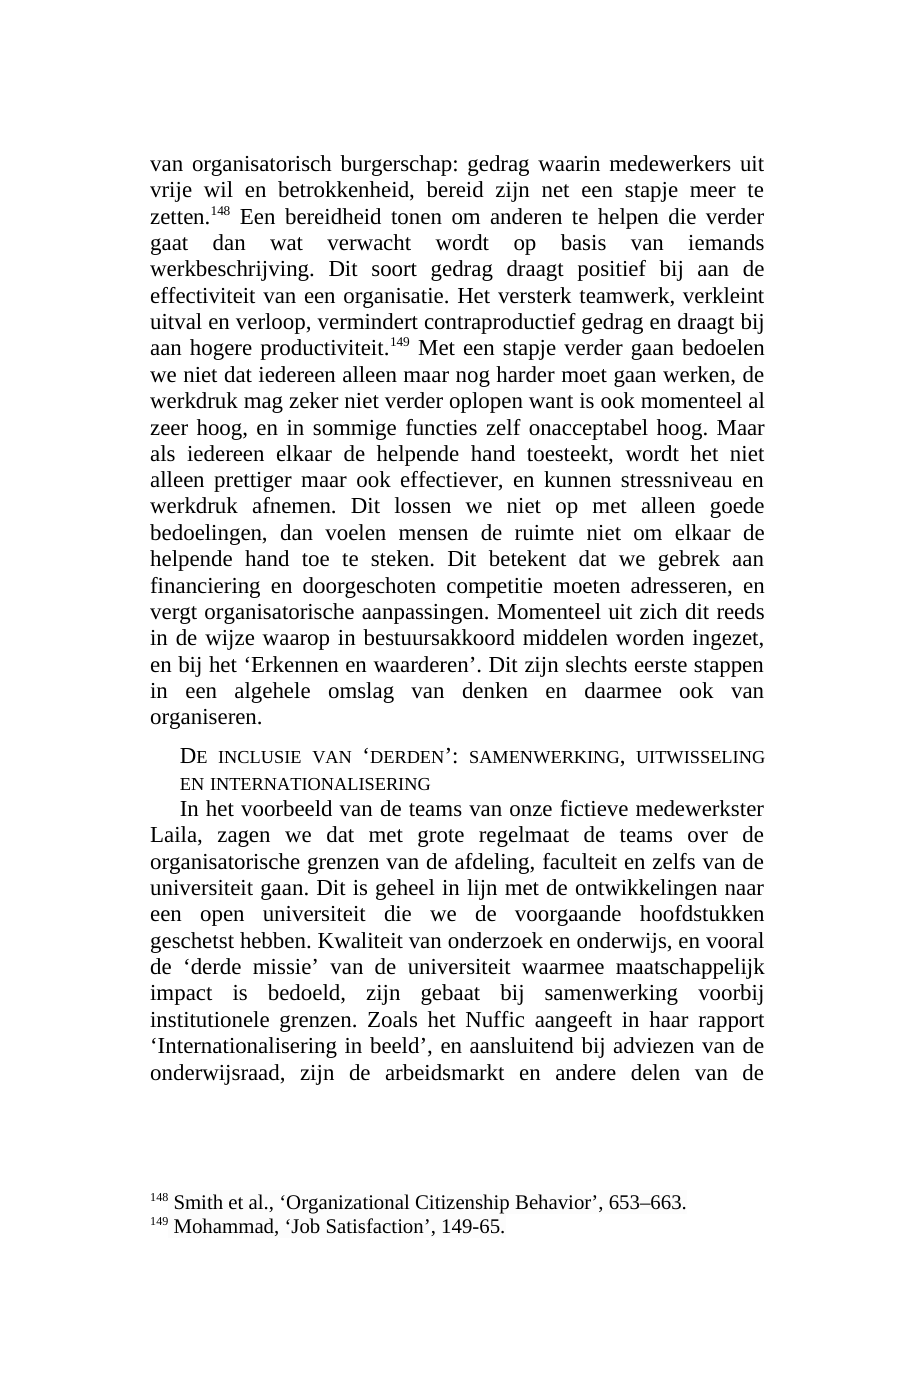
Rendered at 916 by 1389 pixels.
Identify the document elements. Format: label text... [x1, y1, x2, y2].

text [150, 150, 766, 730]
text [150, 795, 766, 1085]
subtitle De inclusie van ‘derden’: samenwerking, uitwisseling en internationalisering [179, 742, 766, 795]
